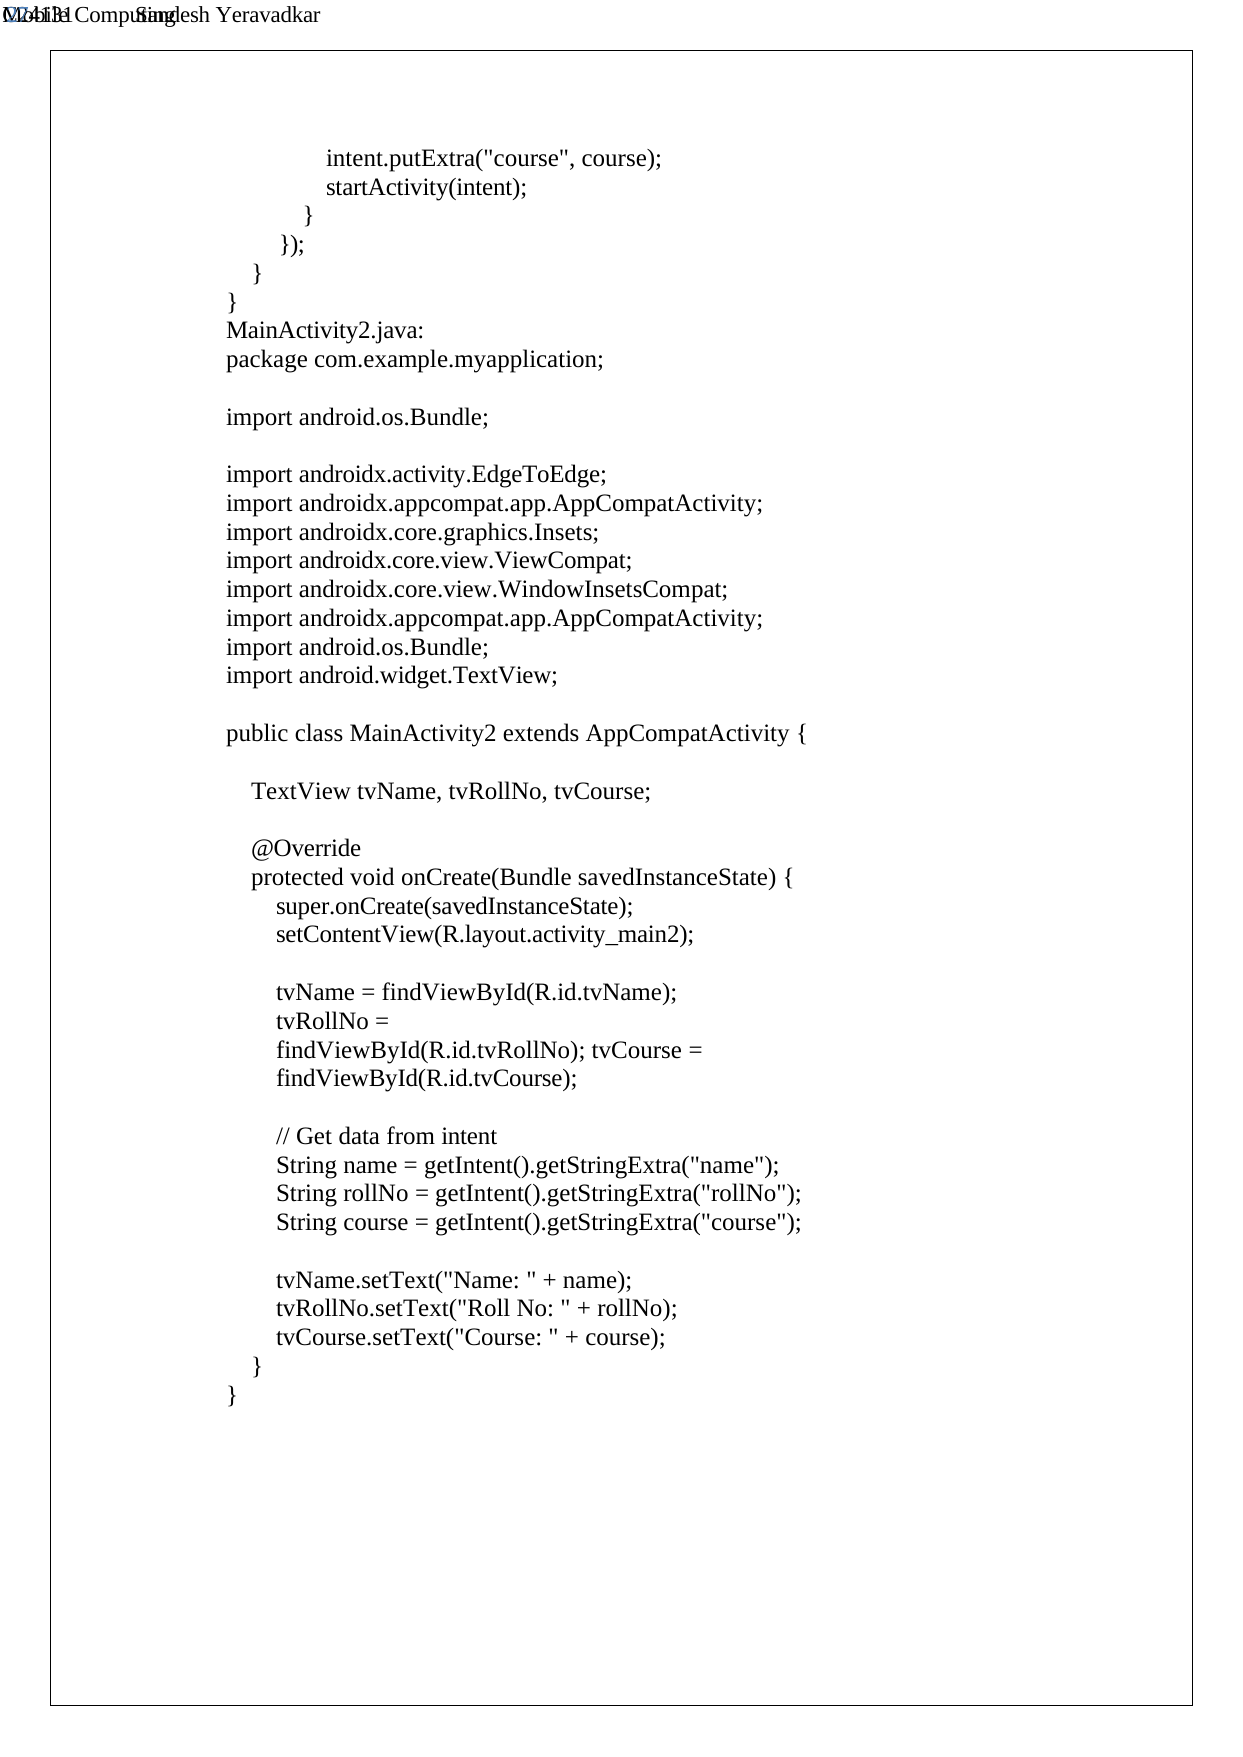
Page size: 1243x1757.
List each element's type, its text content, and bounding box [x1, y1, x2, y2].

text import androidx.core.view.ViewCompat; [226, 546, 1184, 574]
text tvName = findViewById(R.id.tvName); tvRollNo = findViewById(R.id.tvRollNo); tvCourse = findViewById(R.id.tvCourse); [276, 977, 704, 1092]
text MainActivity2.java: [226, 316, 1184, 344]
text import android.widget.TextView; [226, 661, 1184, 689]
text }); [133, 229, 305, 258]
text // Get data from intent [276, 1121, 1184, 1150]
text import androidx.activity.EdgeToEdge; [226, 459, 1184, 488]
text } [226, 287, 1184, 316]
text protected void onCreate(Bundle savedInstanceState) { super.onCreate(savedInstanceState); setContentView(R.layout.activity_main2); [251, 862, 809, 948]
text import androidx.appcompat.app.AppCompatActivity; import androidx.core.graphics.Insets; [226, 488, 764, 546]
text String name = getIntent().getStringExtra("name"); String rollNo = getIntent().getStringExtra("rollNo"); String course = getIntent().getStringExtra("course"); [276, 1150, 809, 1236]
text intent.putExtra("course", course); startActivity(intent); [326, 143, 663, 200]
text public class MainActivity2 extends AppCompatActivity { TextView tvName, tvRollNo, tvCourse; [226, 718, 809, 804]
text } [226, 1380, 1184, 1408]
text import androidx.core.view.WindowInsetsCompat; import androidx.appcompat.app.AppCompatActivity; import android.os.Bundle; [226, 574, 764, 661]
text } [133, 201, 315, 229]
text package com.example.myapplication; import android.os.Bundle; [226, 344, 604, 431]
text tvName.setText("Name: " + name); tvRollNo.setText("Roll No: " + rollNo); tvCourse.setText("Course: " + course); [276, 1265, 715, 1351]
text @Override [251, 833, 1184, 862]
text } [251, 1351, 1184, 1380]
text } [251, 258, 1184, 287]
